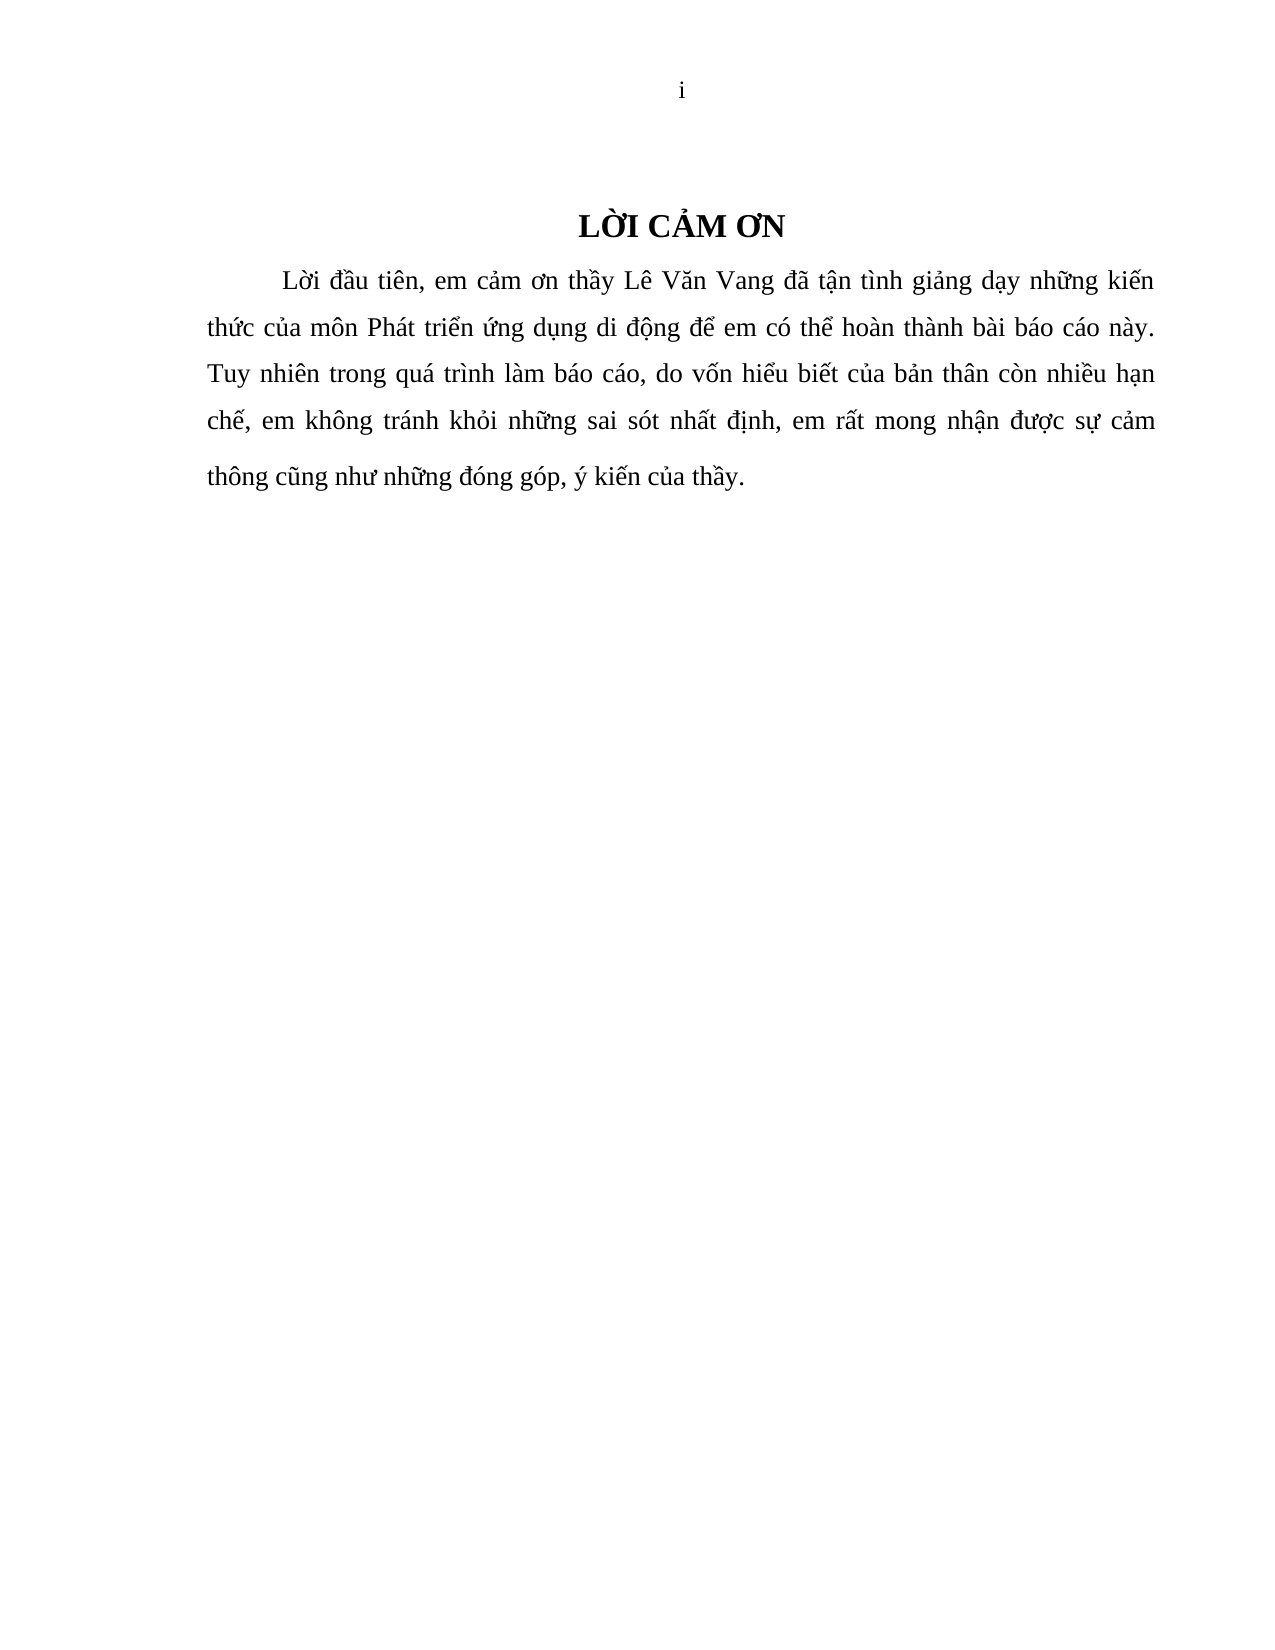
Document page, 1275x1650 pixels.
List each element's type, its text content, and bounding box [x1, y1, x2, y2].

text Lời đầu tiên, em cảm ơn thầy Lê Văn Vang đã tận tình giảng dạy những kiến thức của môn Phát triển ứng dụng di động để em có thể hoàn thành bài báo cáo này. Tuy nhiên trong quá trình làm báo cáo, do vốn hiểu biết của bản thân còn nhiều hạn chế, em không tránh khỏi những sai sót nhất định, em rất mong nhận được sự cảm thông cũng như những đóng góp, ý kiến của thầy. [207, 264, 1157, 493]
text LỜI CẢM ƠN [207, 207, 1157, 245]
